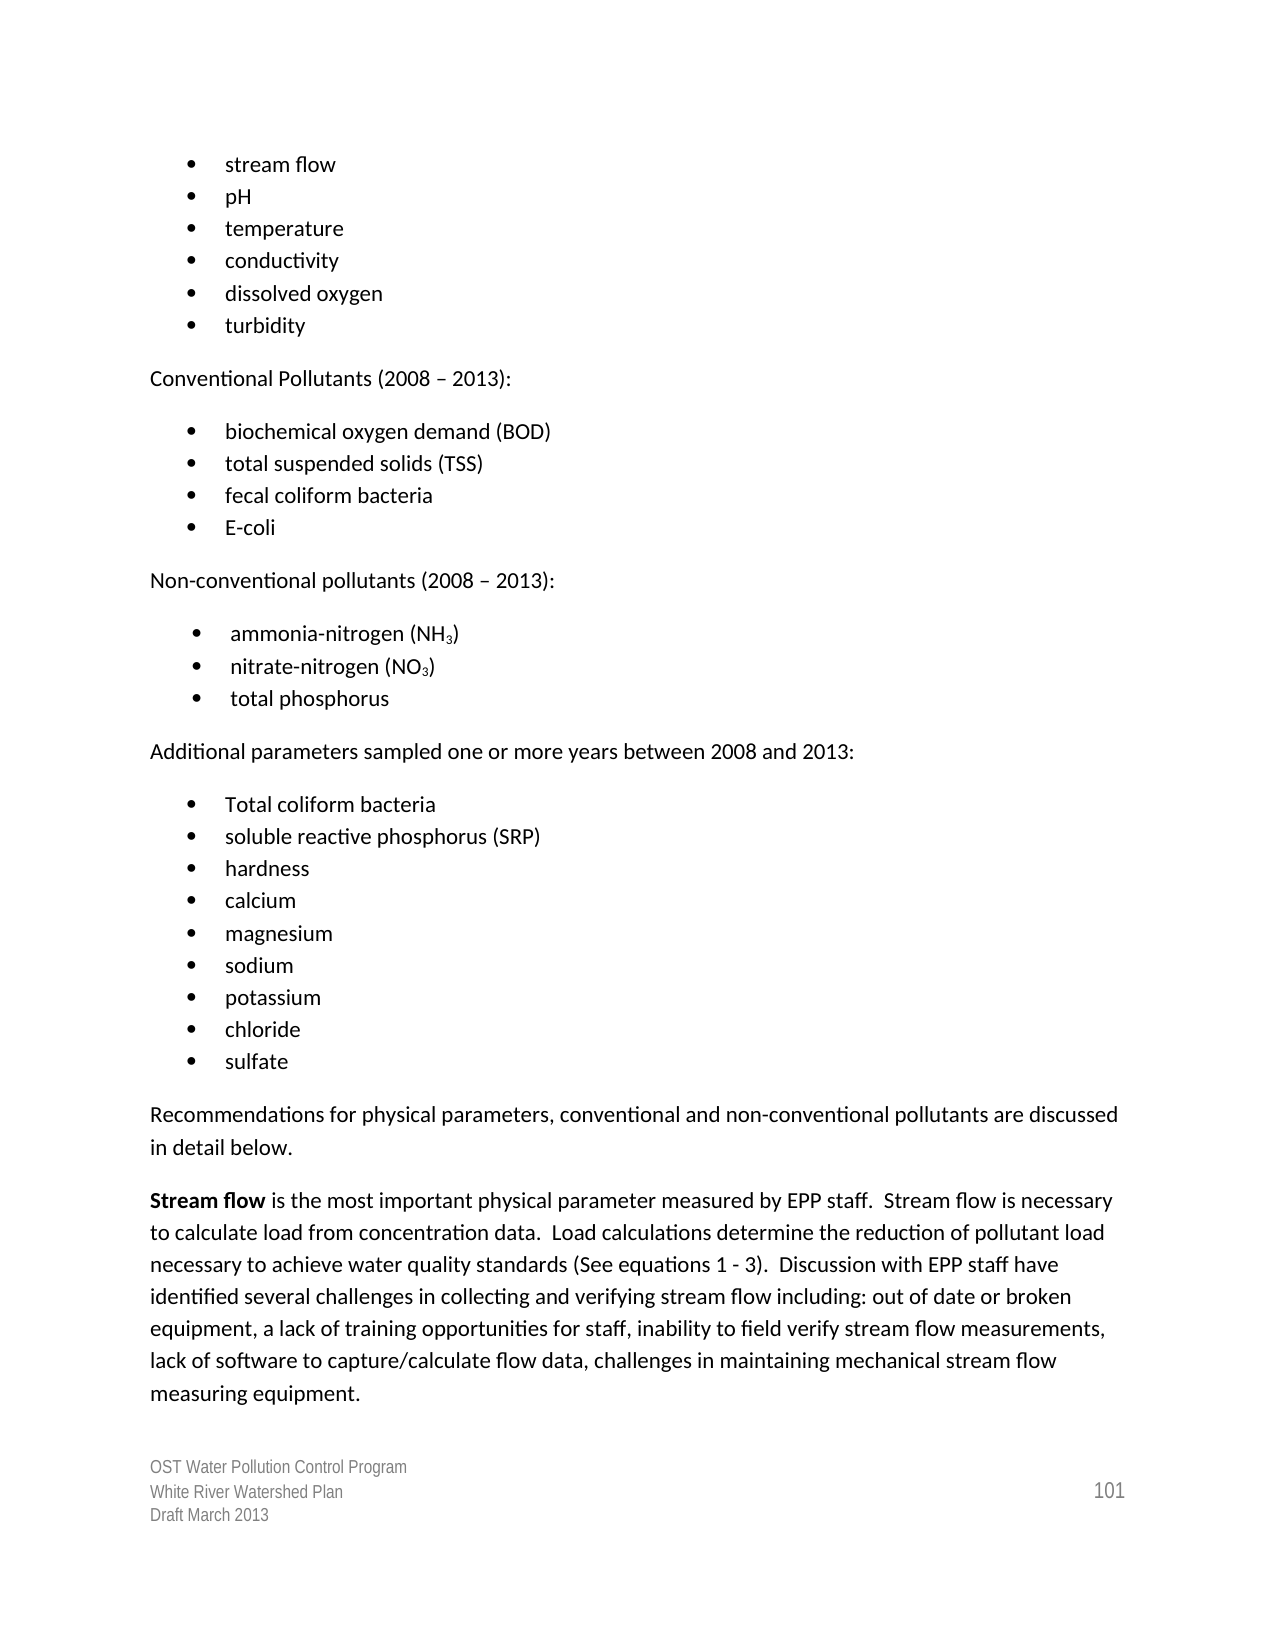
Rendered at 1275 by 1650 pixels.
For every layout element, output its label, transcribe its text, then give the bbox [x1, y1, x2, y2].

list sodium [187, 951, 1125, 979]
list chloride [187, 1015, 1125, 1043]
list soluble reactive phosphorus (SRP) [187, 822, 1125, 850]
list fecal coliform bacteria [187, 481, 1125, 509]
text Recommendations for physical parameters, conventional and non-conventional pollutants are discussed in detail below. [150, 1101, 1125, 1161]
text Additional parameters sampled one or more years between 2008 and 2013: [150, 737, 1125, 765]
list potassium [187, 983, 1125, 1011]
list stream flow [187, 150, 1125, 178]
list total phosphorus [193, 684, 1125, 712]
list calcium [187, 887, 1125, 914]
list magnesium [187, 919, 1125, 947]
list ammonia-nitrogen (NH3) [193, 619, 1125, 648]
list sulfate [187, 1047, 1125, 1076]
list Total coliform bacteria [187, 790, 1125, 818]
text Conventional Pollutants (2008 – 2013): [150, 364, 1125, 392]
list biochemical oxygen demand (BOD) [187, 417, 1125, 445]
list conductivity [187, 247, 1125, 274]
list E-coli [187, 513, 1125, 542]
list total suspended solids (TSS) [187, 449, 1125, 477]
list turbidity [187, 311, 1125, 339]
list dissolved oxygen [187, 279, 1125, 307]
text Stream flow is the most important physical parameter measured by EPP staff. Stream flow is necessary to calculate load from concentration data. Load calculations determine the reduction of pollutant load necessary to achieve water quality standards (See equations 1 - 3). Discussion with EPP staff have identified several challenges in collecting and verifying stream flow including: out of date or broken equipment, a lack of training opportunities for staff, inability to field verify stream flow measurements, lack of software to capture/calculate flow data, challenges in maintaining mechanical stream flow measuring equipment. [150, 1186, 1125, 1407]
list nitrate-nitrogen (NO3) [193, 652, 1125, 680]
list hardness [187, 854, 1125, 882]
text Non-conventional pollutants (2008 – 2013): [150, 567, 1125, 594]
list temperature [187, 214, 1125, 242]
list pH [187, 182, 1125, 210]
